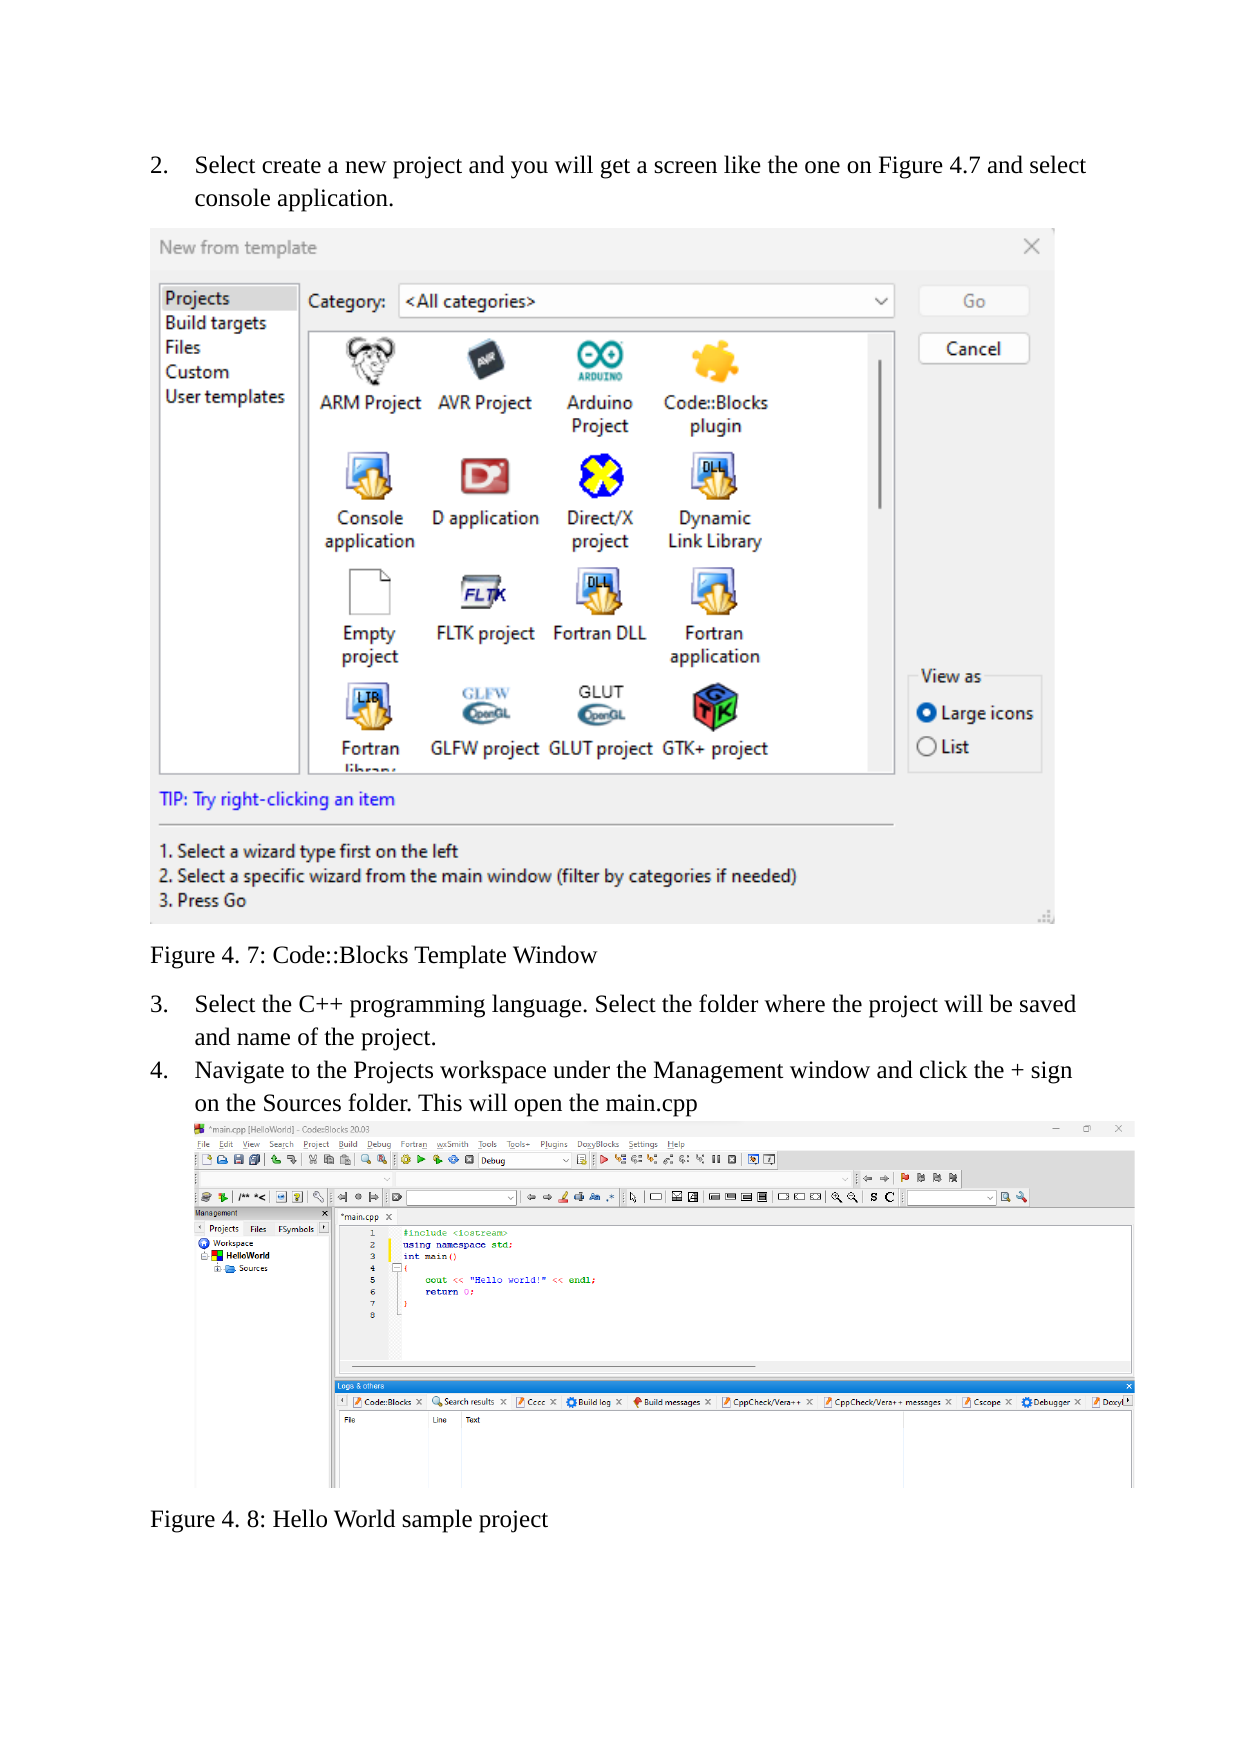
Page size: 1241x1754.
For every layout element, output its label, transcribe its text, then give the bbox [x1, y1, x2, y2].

text Figure 4. 7: Code::Blocks Template Window [150, 940, 1090, 969]
text Figure 4. 8: Hello World sample project [150, 1504, 1090, 1533]
picture [194, 1121, 1135, 1488]
picture [150, 228, 1055, 924]
list Navigate to the Projects workspace under the Management window and click the + sign on the Sources folder. This will open the main.cpp [150, 1056, 1090, 1117]
list Select the C++ programming language. Select the folder where the project will be saved and name of the project. [150, 989, 1090, 1051]
list Select create a new project and you will get a screen like the one on Figure 4.7 and select console application. [150, 150, 1090, 212]
